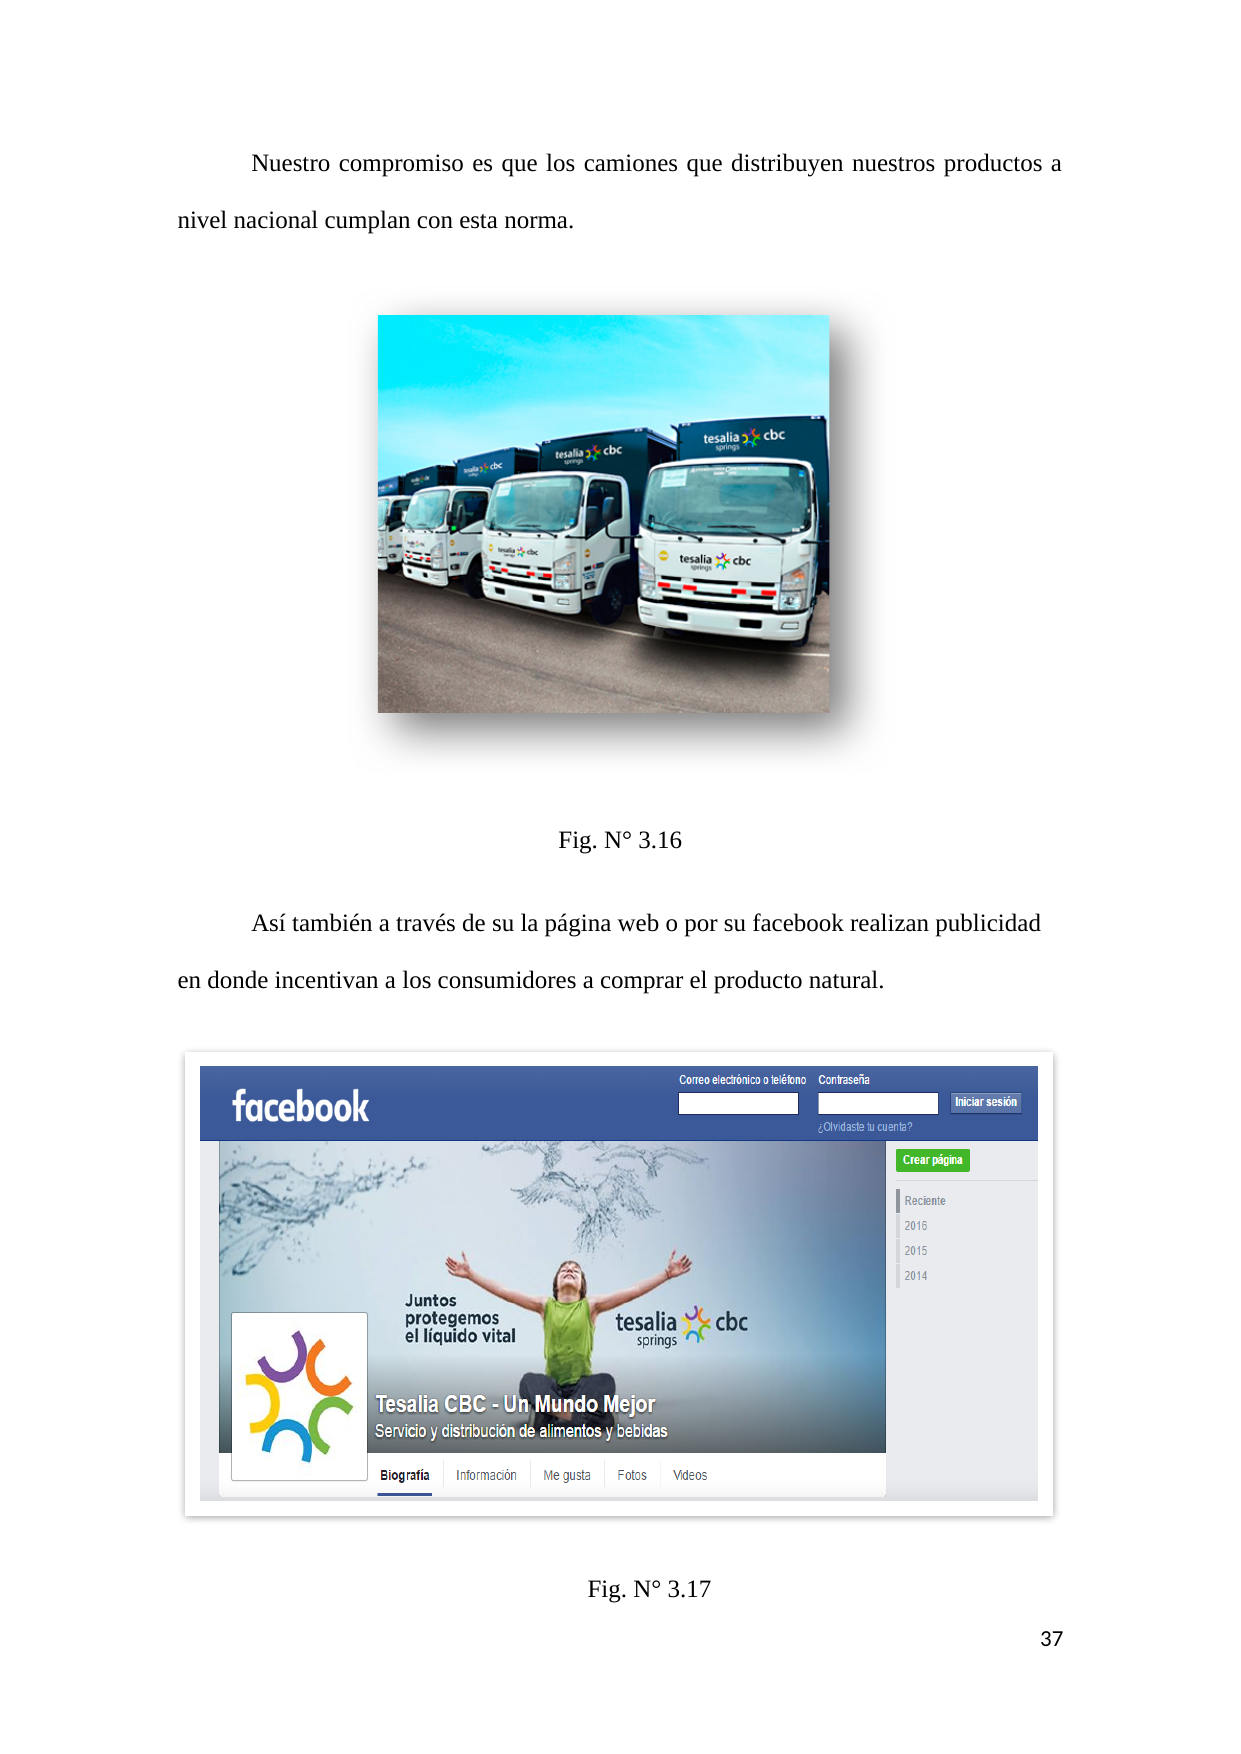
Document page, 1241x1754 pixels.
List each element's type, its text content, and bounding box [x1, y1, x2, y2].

picture [377, 315, 830, 713]
picture [727, 432, 739, 441]
picture [764, 429, 784, 440]
picture [727, 445, 739, 451]
text Nuestro compromiso es que los camiones que distribuyen nuestros productos a nivel nacional cumplan con esta norma. [177, 148, 1063, 234]
picture [704, 435, 725, 443]
picture [742, 433, 749, 443]
text Fig. N° 3.16 [177, 825, 1063, 854]
text Así también a través de su la página web o por su facebook realizan publicidad en donde incentivan a los consumidores a comprar el producto natural. [177, 908, 1063, 994]
picture [200, 1066, 1038, 1501]
picture [750, 428, 760, 440]
picture [716, 445, 724, 451]
